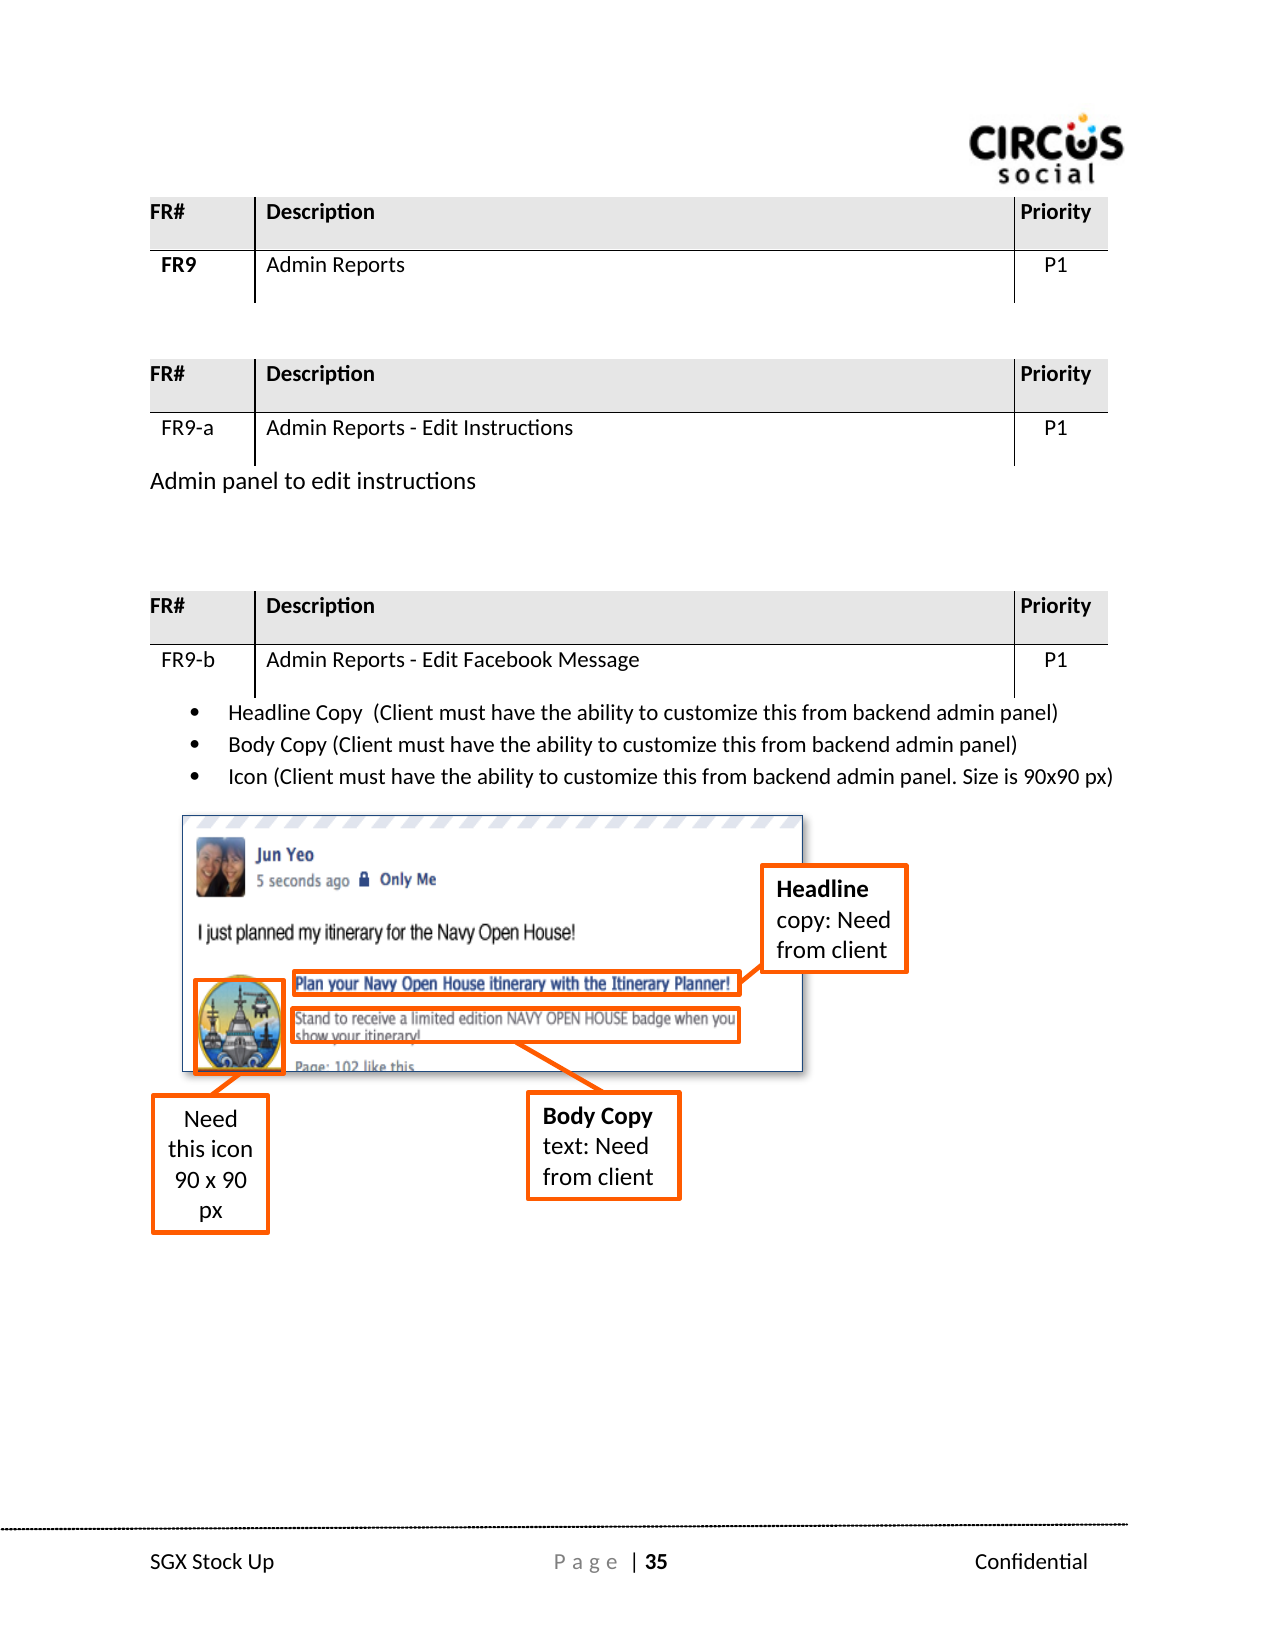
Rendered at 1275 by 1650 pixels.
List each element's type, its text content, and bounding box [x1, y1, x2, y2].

table_cell [150, 645, 254, 698]
table_header Priority [1015, 197, 1108, 249]
table_header Description [256, 591, 1014, 644]
table_cell P1 [1015, 251, 1108, 303]
table_cell Admin Reports - Edit Instructions [256, 413, 1014, 466]
table_header FR# [150, 197, 254, 249]
table_cell [150, 413, 254, 466]
picture [183, 816, 802, 1071]
picture [296, 974, 737, 992]
table_header FR# [150, 591, 254, 644]
list Admin panel to edit instructions [150, 466, 1125, 496]
table_header Description [256, 197, 1014, 249]
table_cell Admin Reports [256, 251, 1014, 303]
list Icon (Client must have the ability to customize this from backend admin panel. Size is 90x90 px) [191, 762, 1125, 790]
table_cell [150, 251, 254, 303]
picture [295, 1011, 737, 1040]
table_cell P1 [1015, 413, 1108, 466]
picture [198, 982, 281, 1071]
table_header FR# [150, 359, 254, 412]
table_header Description [256, 359, 1014, 412]
picture [968, 103, 1125, 197]
list Body Copy (Client must have the ability to customize this from backend admin panel) [191, 730, 1125, 758]
table_header Priority [1015, 359, 1108, 412]
table_cell Admin Reports - Edit Facebook Message [256, 645, 1014, 698]
list Headline Copy (Client must have the ability to customize this from backend admin panel) [191, 698, 1125, 726]
table_cell P1 [1015, 645, 1108, 698]
table_header Priority [1015, 591, 1108, 644]
